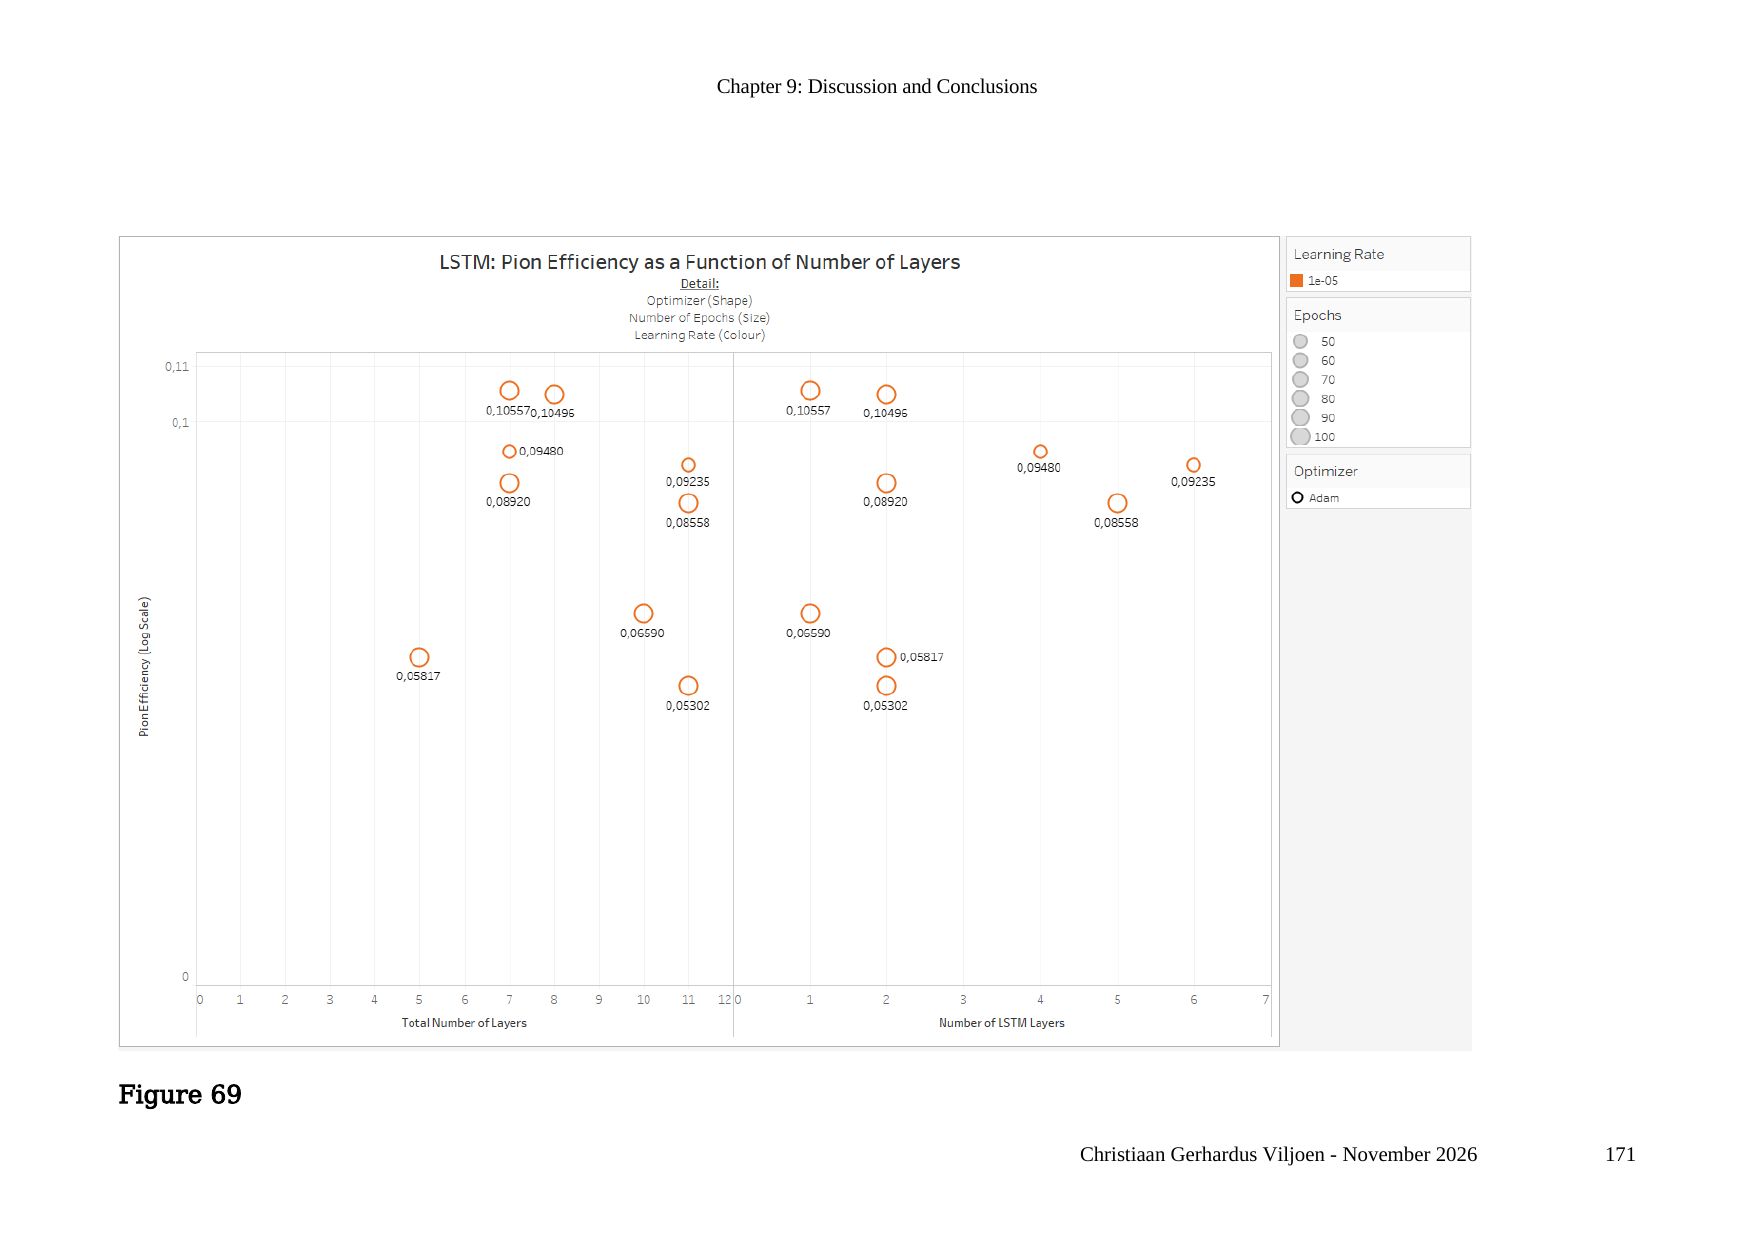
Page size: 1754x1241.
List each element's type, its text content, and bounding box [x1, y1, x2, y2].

picture [118, 236, 1472, 1051]
